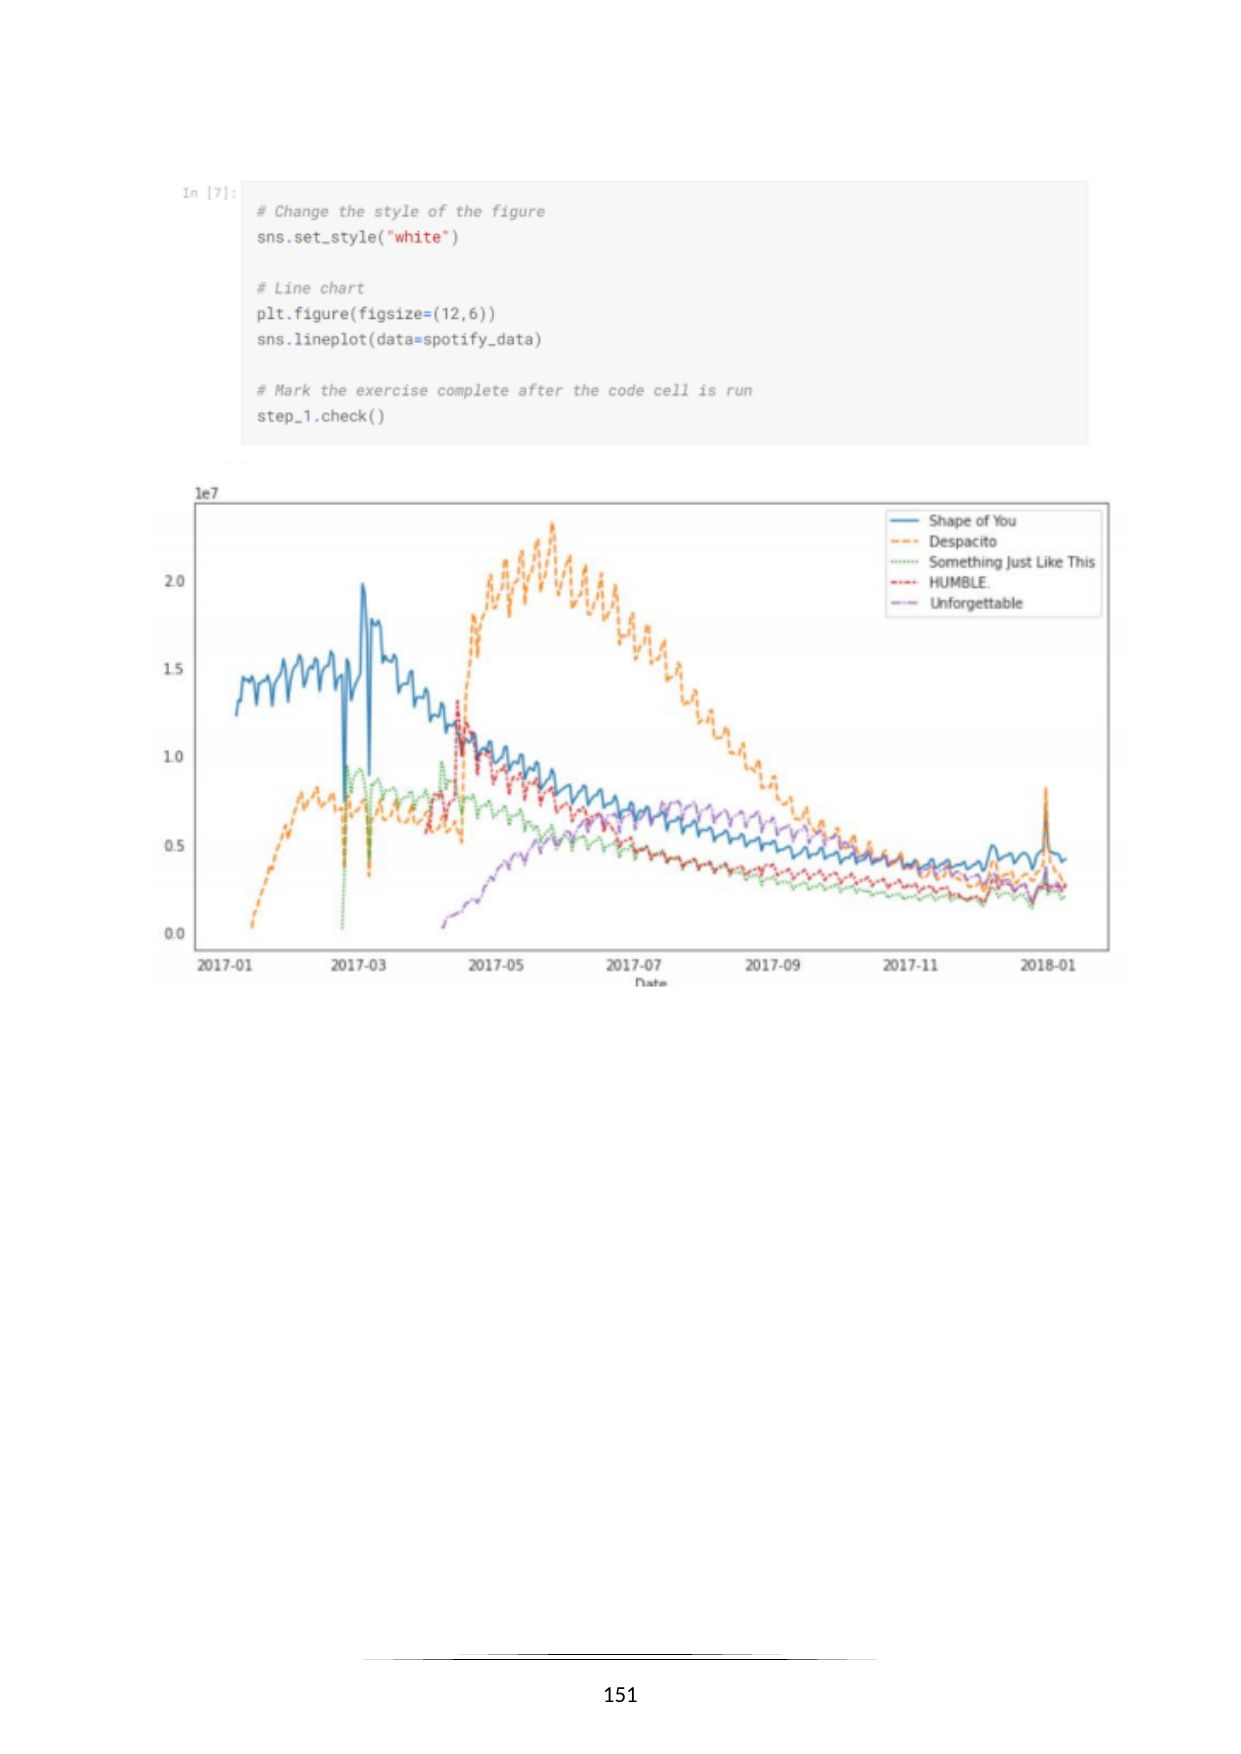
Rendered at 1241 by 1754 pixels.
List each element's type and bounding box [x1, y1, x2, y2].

picture [147, 147, 1108, 464]
picture [147, 482, 1129, 992]
